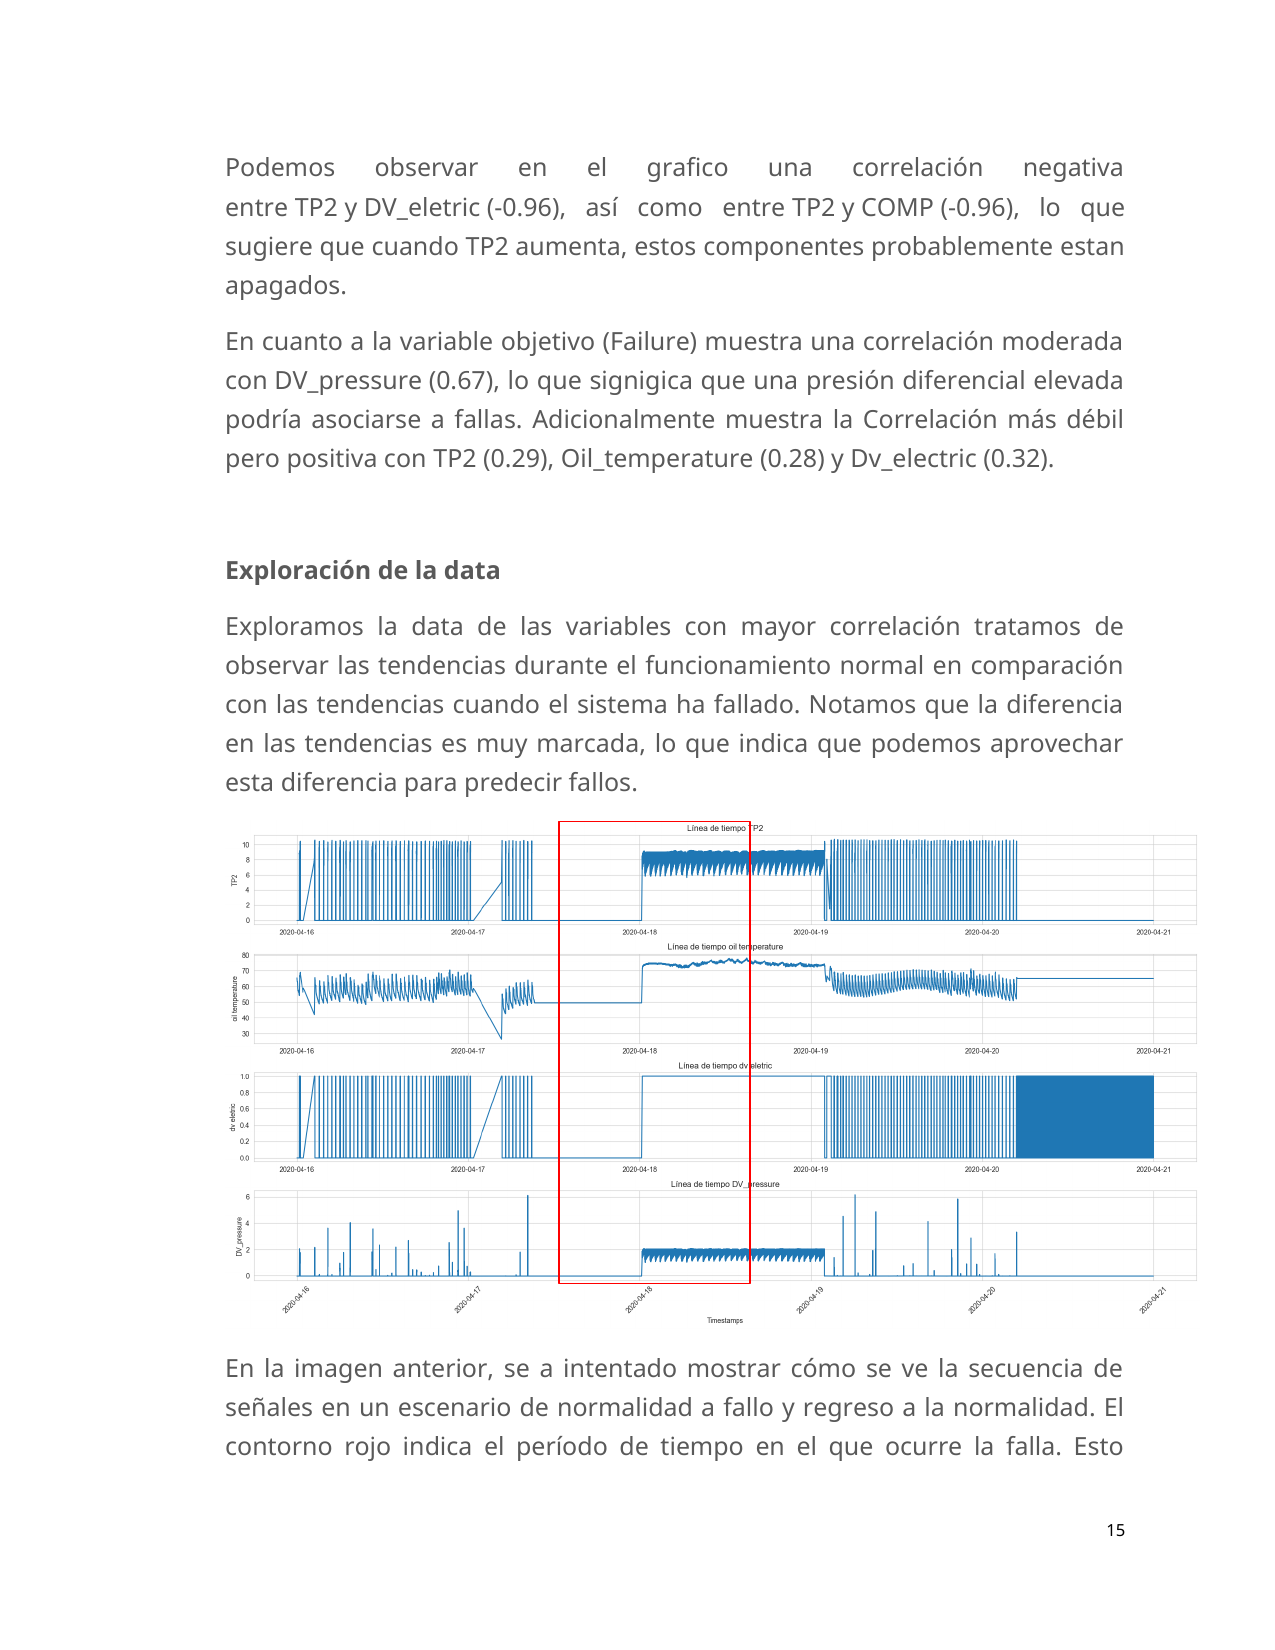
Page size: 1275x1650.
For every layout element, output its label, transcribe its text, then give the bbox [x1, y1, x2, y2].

text Exploración de la data [225, 552, 1125, 587]
text Podemos observar en el grafico una correlación negativa entre TP2 y DV_eletric (-0.96), así como entre TP2 y COMP (-0.96), lo que sugiere que cuando TP2 aumenta, estos componentes probablemente estan apagados. [225, 150, 1125, 302]
picture [225, 820, 1200, 1329]
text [225, 1350, 1125, 1463]
text Exploramos la data de las variables con mayor correlación tratamos de observar las tendencias durante el funcionamiento normal en comparación con las tendencias cuando el sistema ha fallado. Notamos que la diferencia en las tendencias es muy marcada, lo que indica que podemos aprovechar esta diferencia para predecir fallos. [225, 608, 1125, 799]
text En cuanto a la variable objetivo (Failure) muestra una correlación moderada con DV_pressure (0.67), lo que signigica que una presión diferencial elevada podría asociarse a fallas. Adicionalmente muestra la Correlación más débil pero positiva con TP2 (0.29), Oil_temperature (0.28) y Dv_electric (0.32). [225, 323, 1125, 475]
